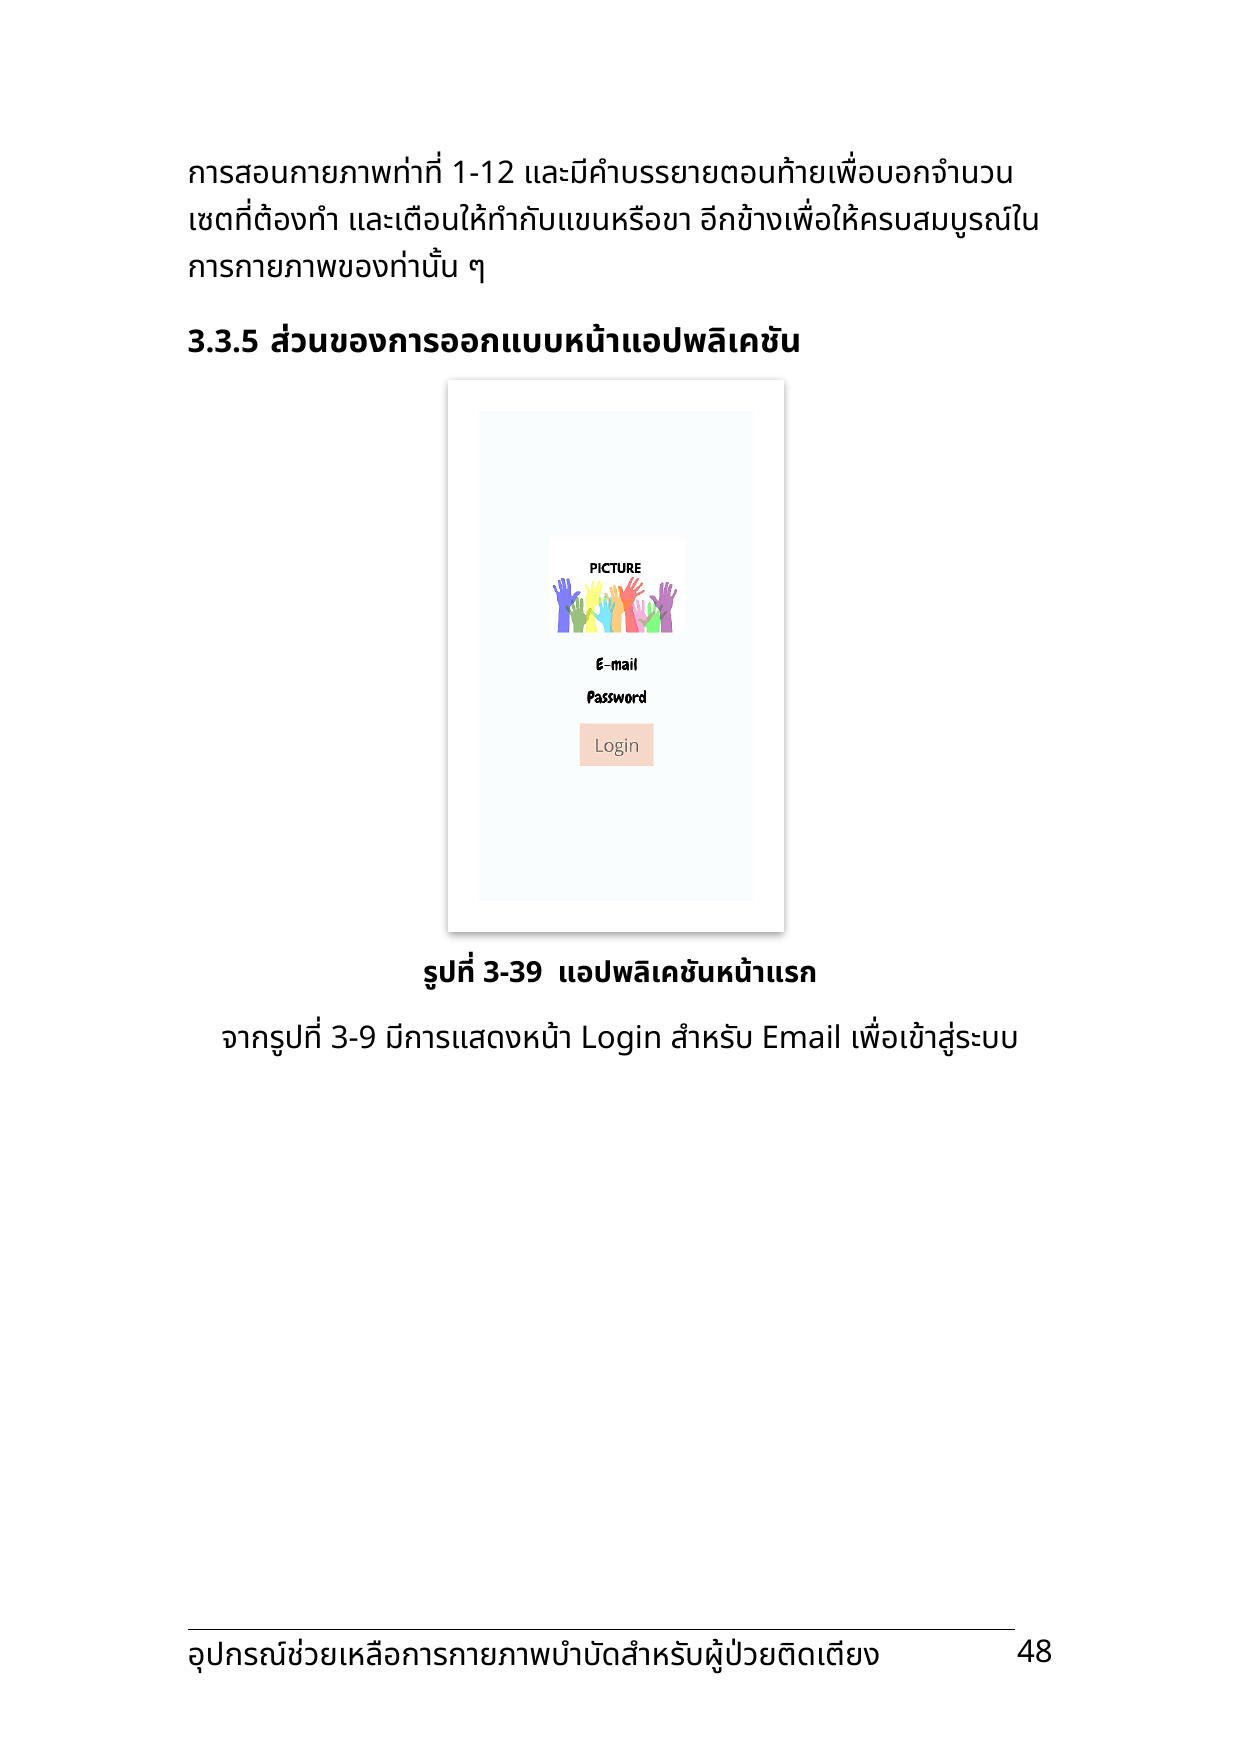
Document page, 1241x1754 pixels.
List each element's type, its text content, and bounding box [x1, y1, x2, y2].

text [187, 150, 1053, 292]
picture [479, 411, 753, 901]
subtitle ส่วนของการออกแบบหน้าแอปพลิเคชัน [187, 317, 1053, 367]
text จากรูปที่ 3-9 มีการแสดงหน้า Login สำหรับ Email เพื่อเข้าสู่ระบบ [187, 1015, 1053, 1062]
